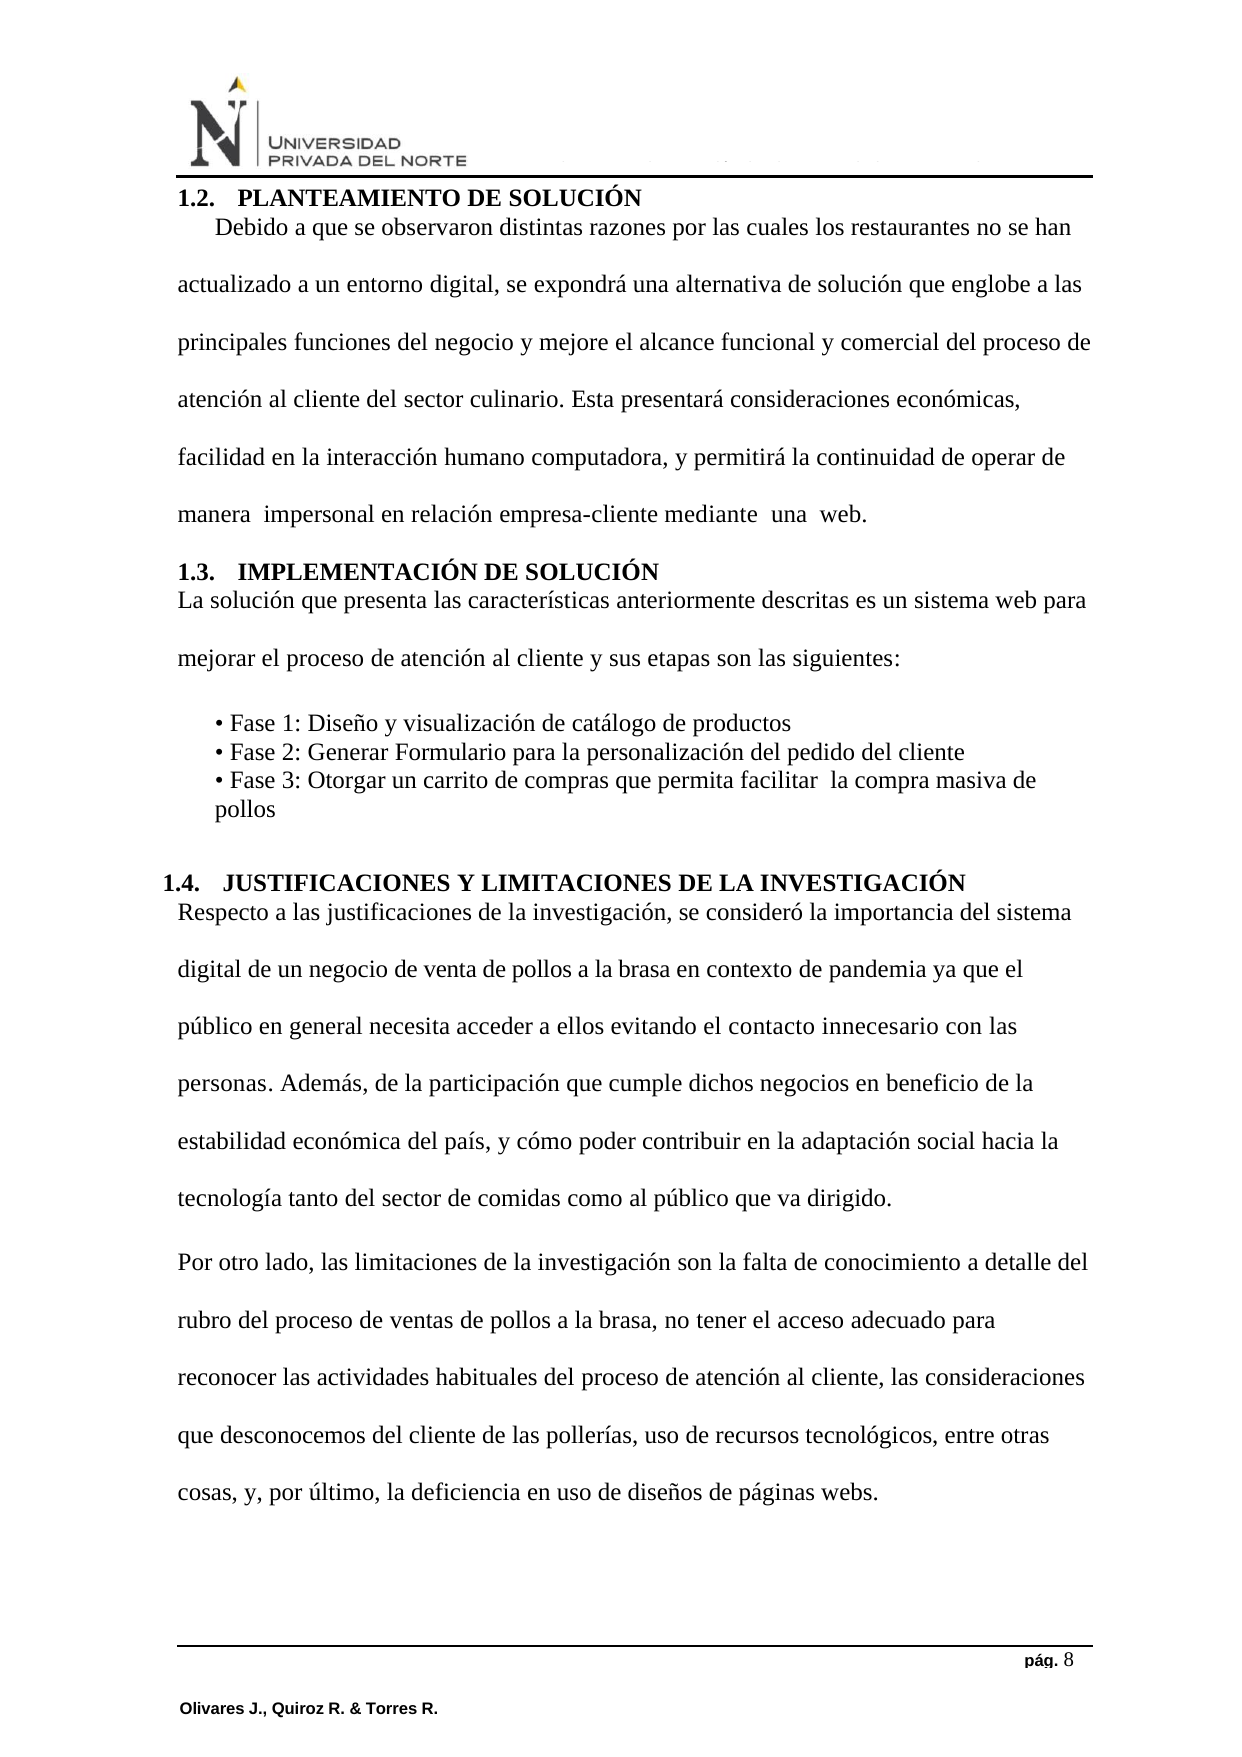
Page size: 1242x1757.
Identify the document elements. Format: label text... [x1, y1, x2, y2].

text • Fase 1: Diseño y visualización de catálogo de productos [214, 708, 1108, 737]
text 1.4. JUSTIFICACIONES Y LIMITACIONES DE LA INVESTIGACIÓN [162, 868, 1108, 897]
picture [188, 73, 469, 169]
text Por otro lado, las limitaciones de la investigación son la falta de conocimiento a detalle del rubro del proceso de ventas de pollos a la brasa, no tener el acceso adecuado para reconocer las actividades habituales del proceso de atención al cliente, las consideraciones que desconocemos del cliente de las pollerías, uso de recursos tecnológicos, entre otras cosas, y, por último, la deficiencia en uso de diseños de páginas webs. [177, 1247, 1099, 1506]
text • Fase 3: Otorgar un carrito de compras que permita facilitar la compra masiva de pollos [214, 765, 1108, 823]
text Debido a que se observaron distintas razones por las cuales los restaurantes no se han actualizado a un entorno digital, se expondrá una alternativa de solución que englobe a las principales funciones del negocio y mejore el alcance funcional y comercial del proceso de atención al cliente del sector culinario. Esta presentará consideraciones económicas, facilidad en la interacción humano computadora, y permitirá la continuidad de operar de manera impersonal en relación empresa-cliente mediante una web. [177, 212, 1099, 528]
text Respecto a las justificaciones de la investigación, se consideró la importancia del sistema digital de un negocio de venta de pollos a la brasa en contexto de pandemia ya que el público en general necesita acceder a ellos evitando el contacto innecesario con las personas. Además, de la participación que cumple dichos negocios en beneficio de la estabilidad económica del país, y cómo poder contribuir en la adaptación social hacia la tecnología tanto del sector de comidas como al público que va dirigido. [177, 897, 1099, 1212]
text • Fase 2: Generar Formulario para la personalización del pedido del cliente [214, 737, 1108, 765]
text La solución que presenta las características anteriormente descritas es un sistema web para mejorar el proceso de atención al cliente y sus etapas son las siguientes: [177, 585, 1098, 672]
text 1.2. PLANTEAMIENTO DE SOLUCIÓN [177, 183, 1108, 212]
text 1.3. IMPLEMENTACIÓN DE SOLUCIÓN [177, 557, 1108, 585]
